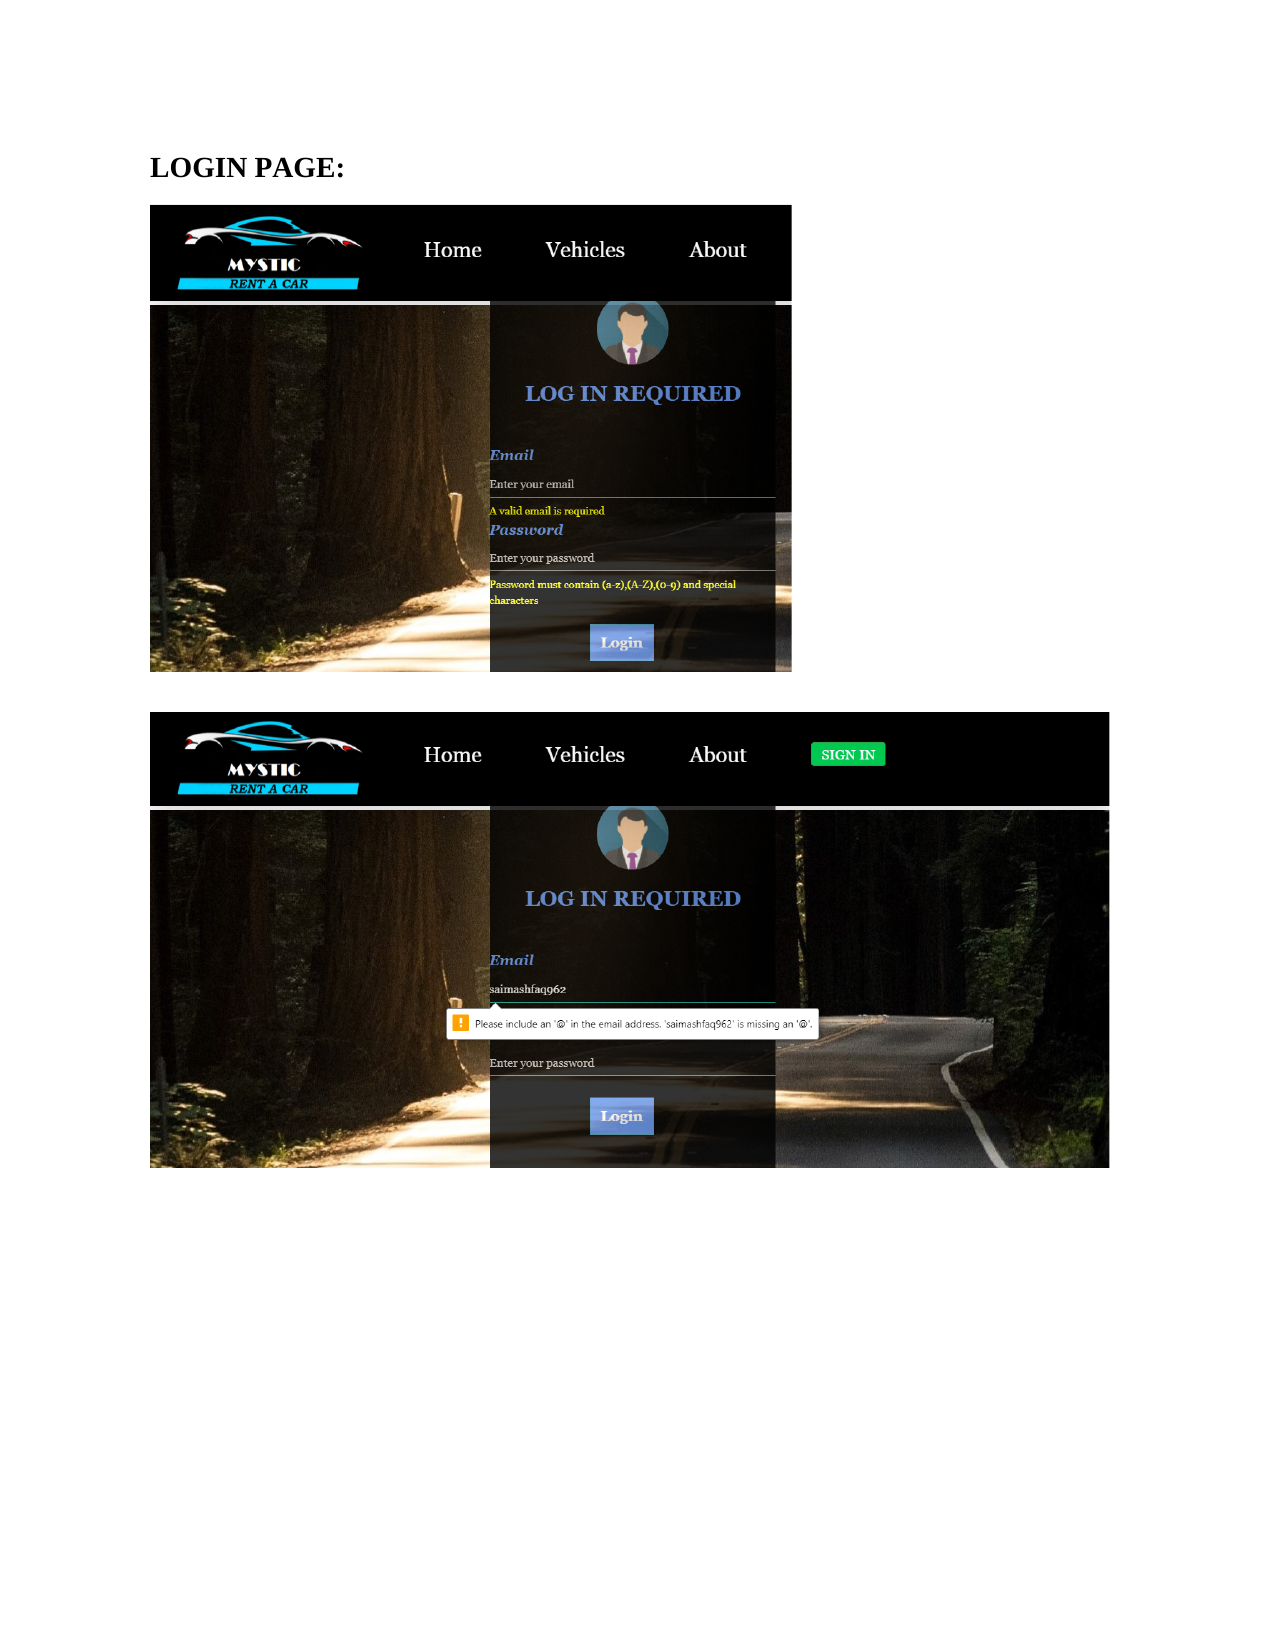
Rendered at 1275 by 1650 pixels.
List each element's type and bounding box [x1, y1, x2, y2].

picture [150, 712, 1110, 1168]
picture [150, 203, 790, 672]
